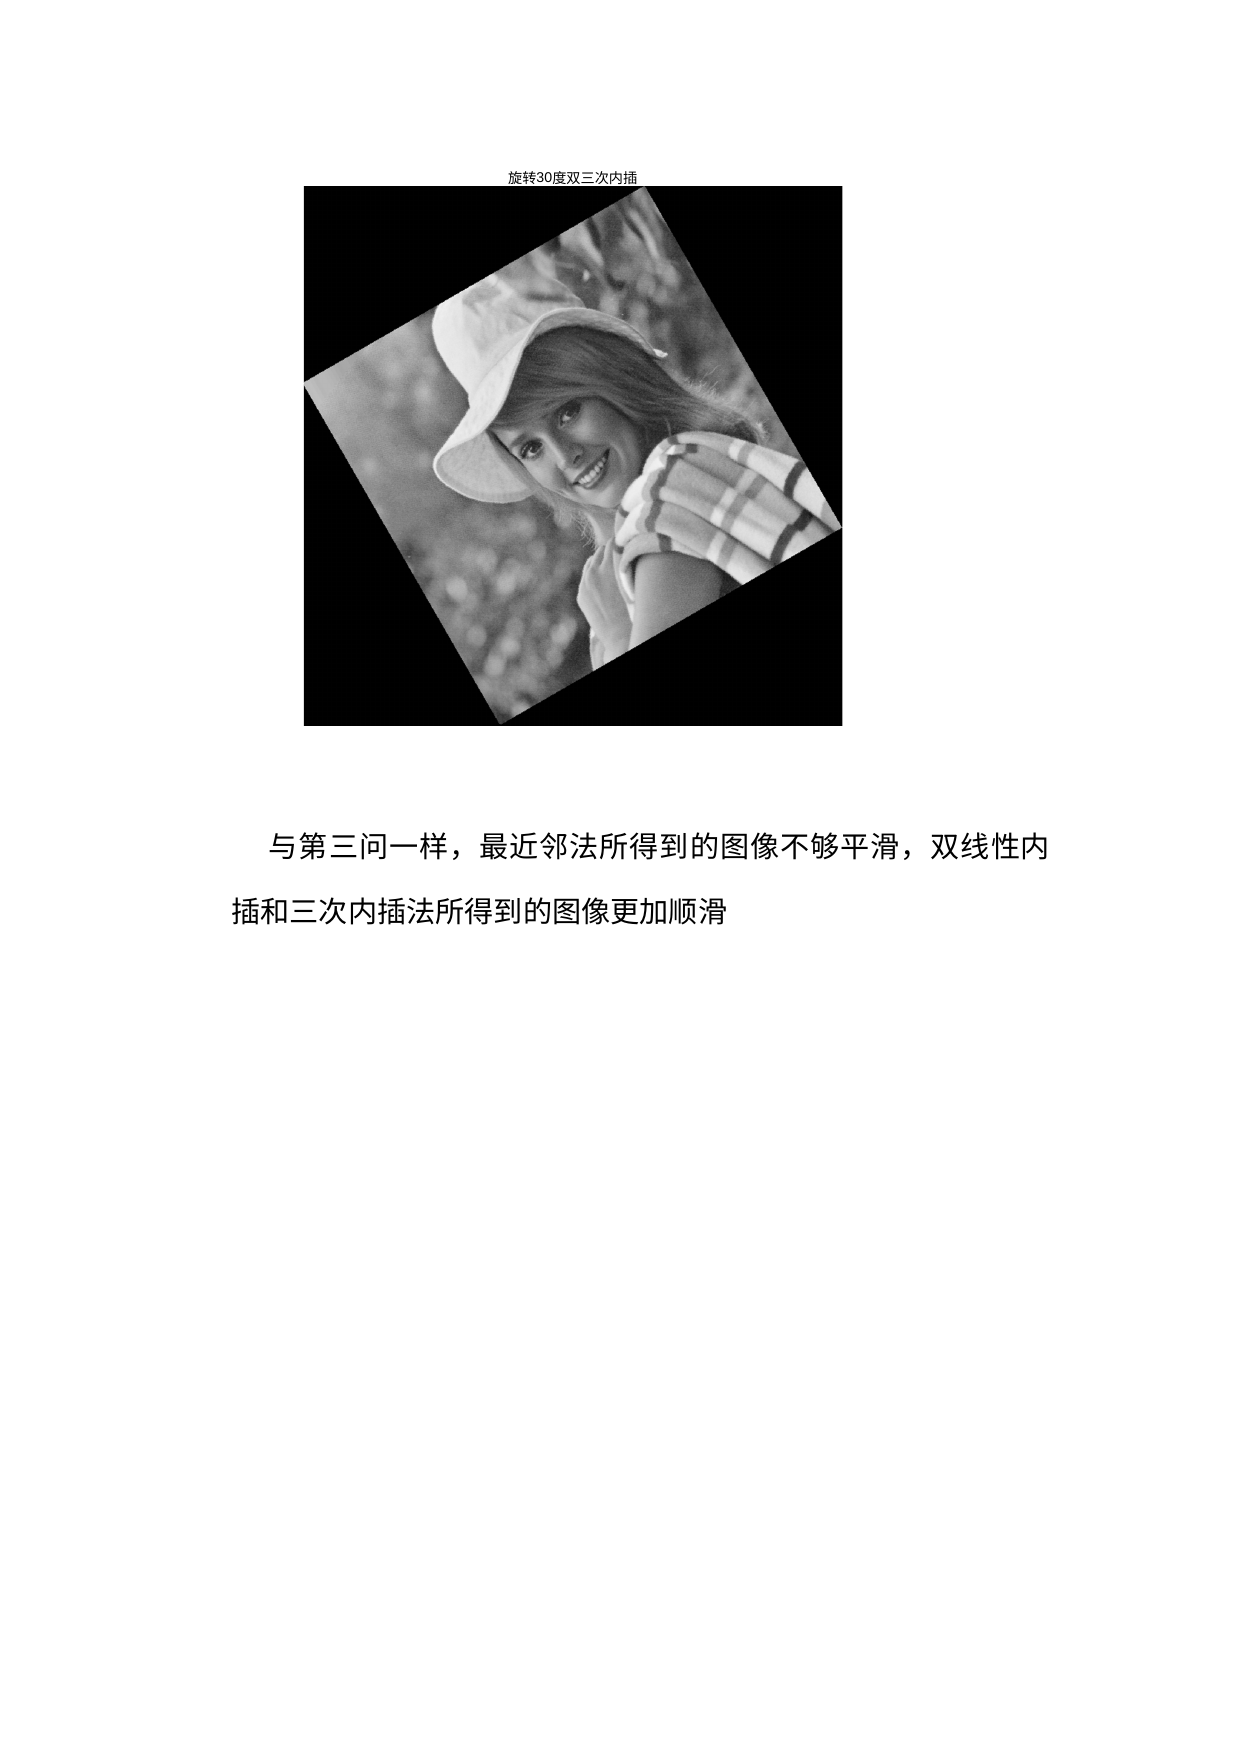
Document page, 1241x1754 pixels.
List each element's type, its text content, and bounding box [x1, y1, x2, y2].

text 与第三问一样，最近邻法所得到的图像不够平滑，双线性内插和三次内插法所得到的图像更加顺滑 [231, 812, 1053, 942]
